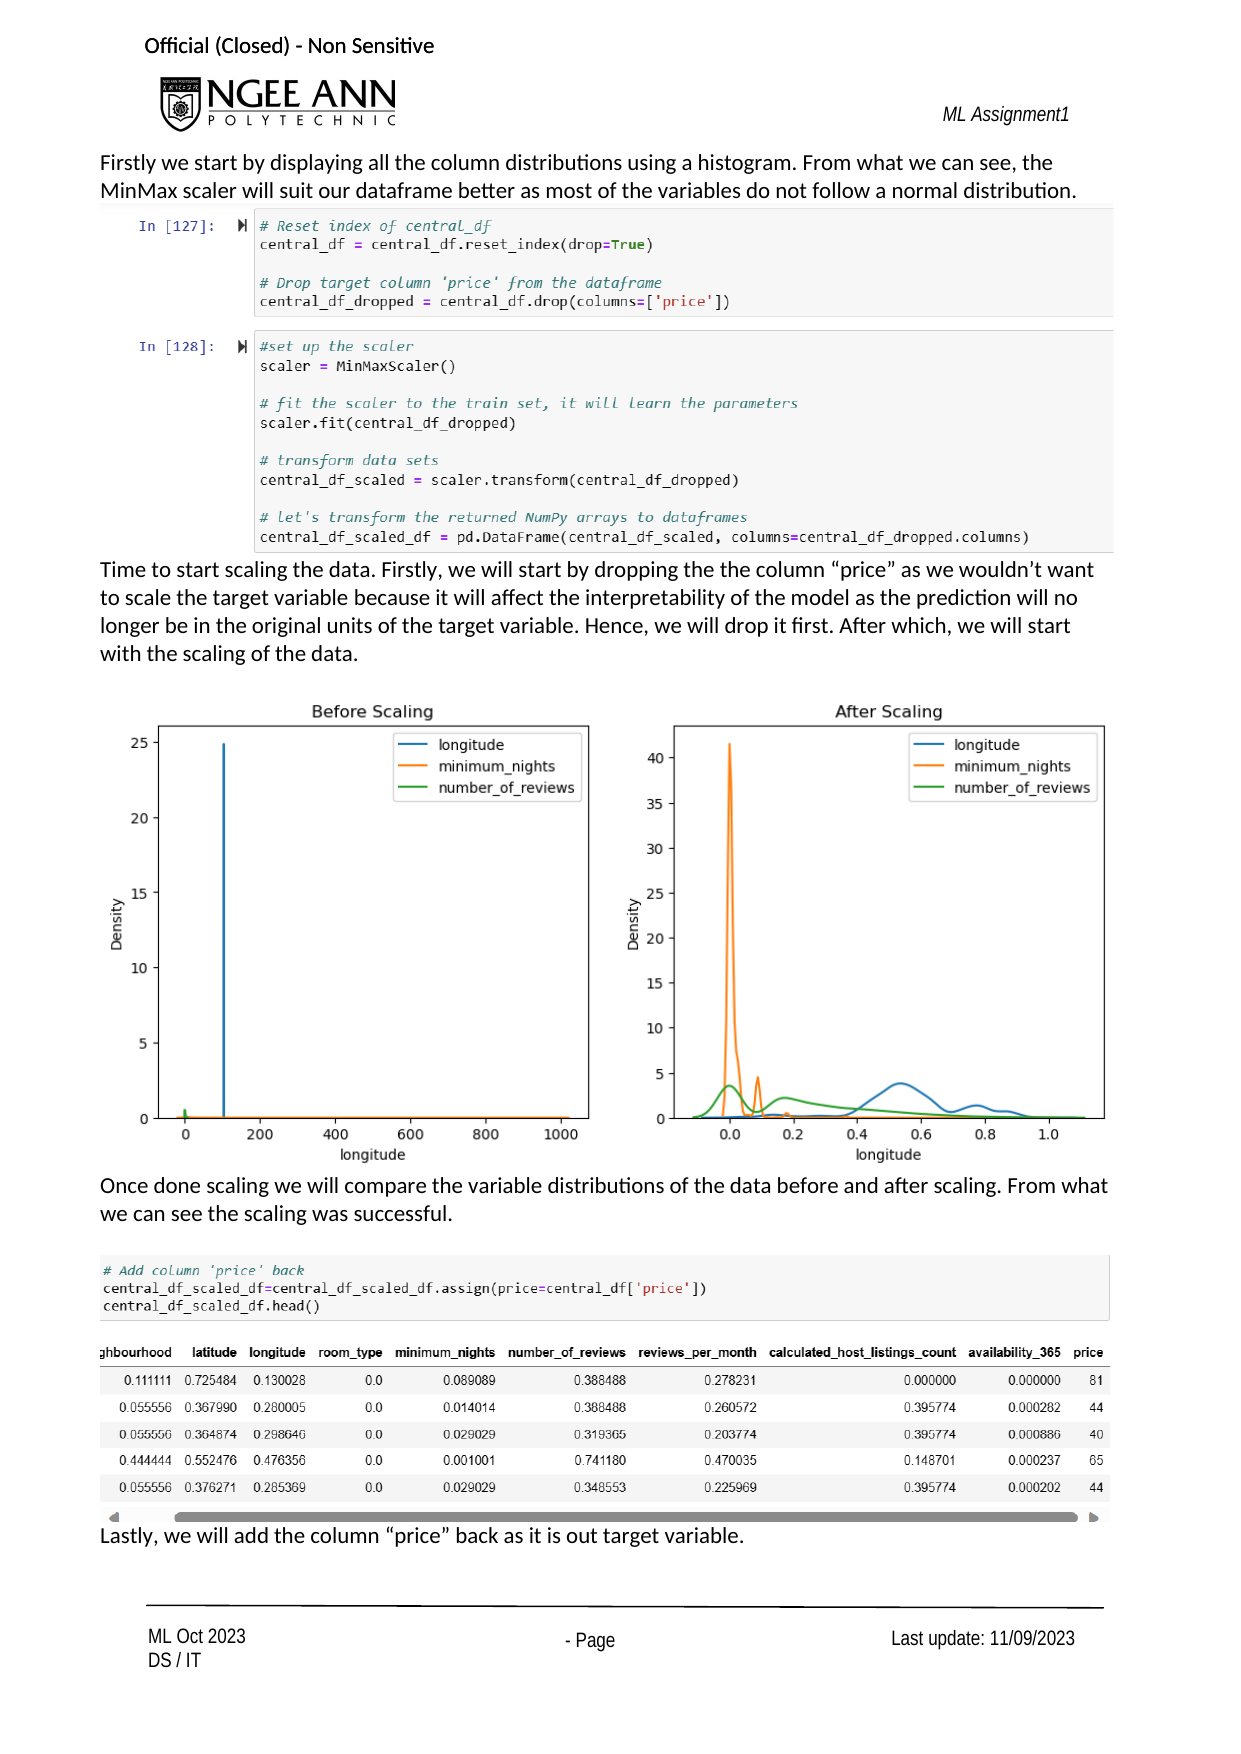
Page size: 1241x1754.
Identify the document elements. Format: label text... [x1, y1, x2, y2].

picture [160, 77, 395, 132]
picture [100, 203, 1114, 555]
picture [100, 695, 1114, 1172]
picture [100, 1255, 1114, 1522]
text Lastly, we will add the column “price” back as it is out target variable. [100, 1522, 1113, 1549]
text Time to start scaling the data. Firstly, we will start by dropping the the column “price” as we wouldn’t want to scale the target variable because it will affect the interpretability of the model as the prediction will no longer be in the original units of the target variable. Hence, we will drop it first. After which, we will start with the scaling of the data. [100, 555, 1113, 667]
text Firstly we start by displaying all the column distributions using a histogram. From what we can see, the MinMax scaler will suit our dataframe better as most of the variables do not follow a normal distribution. [100, 148, 1113, 203]
text Once done scaling we will compare the variable distributions of the data before and after scaling. From what we can see the scaling was successful. [100, 1172, 1113, 1227]
